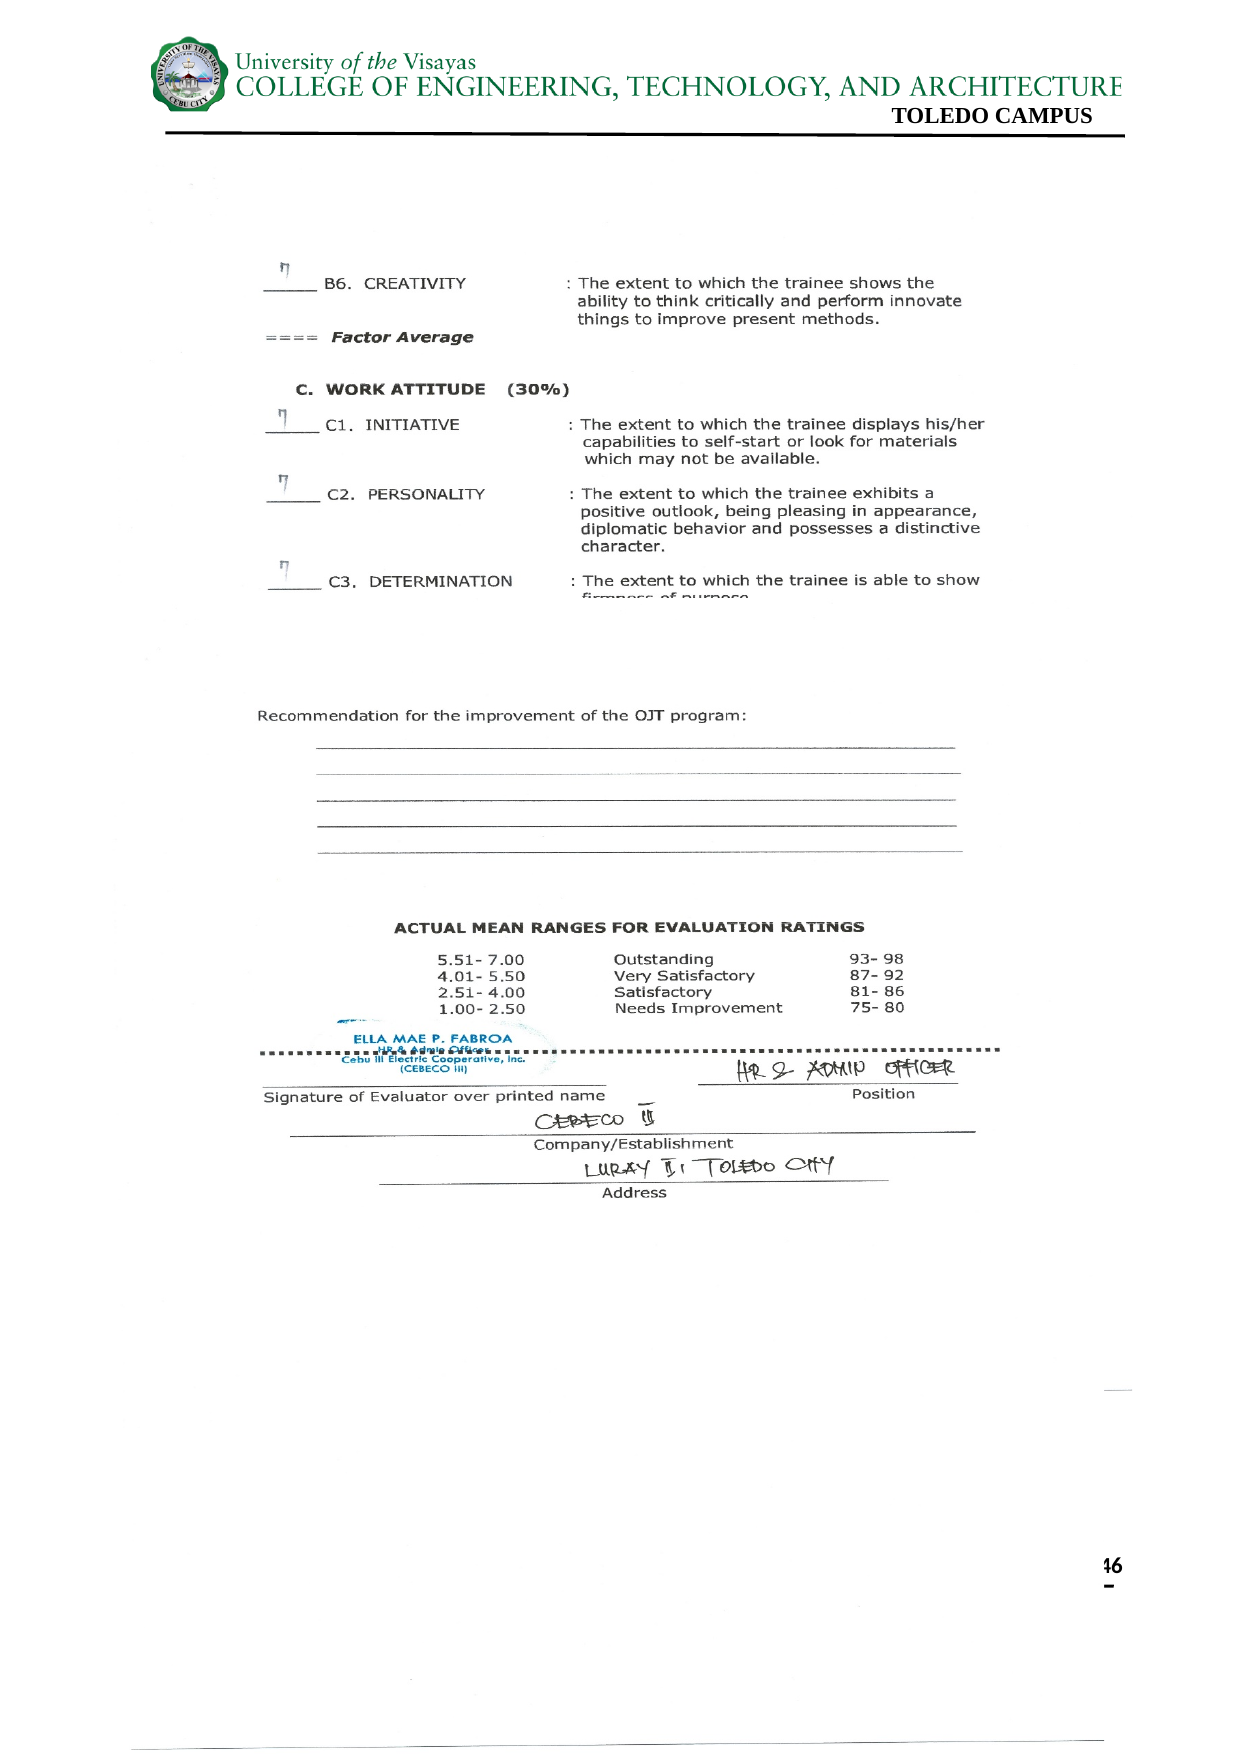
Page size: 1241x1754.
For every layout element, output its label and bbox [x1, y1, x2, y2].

picture [112, 156, 1133, 1754]
picture [149, 36, 1121, 111]
